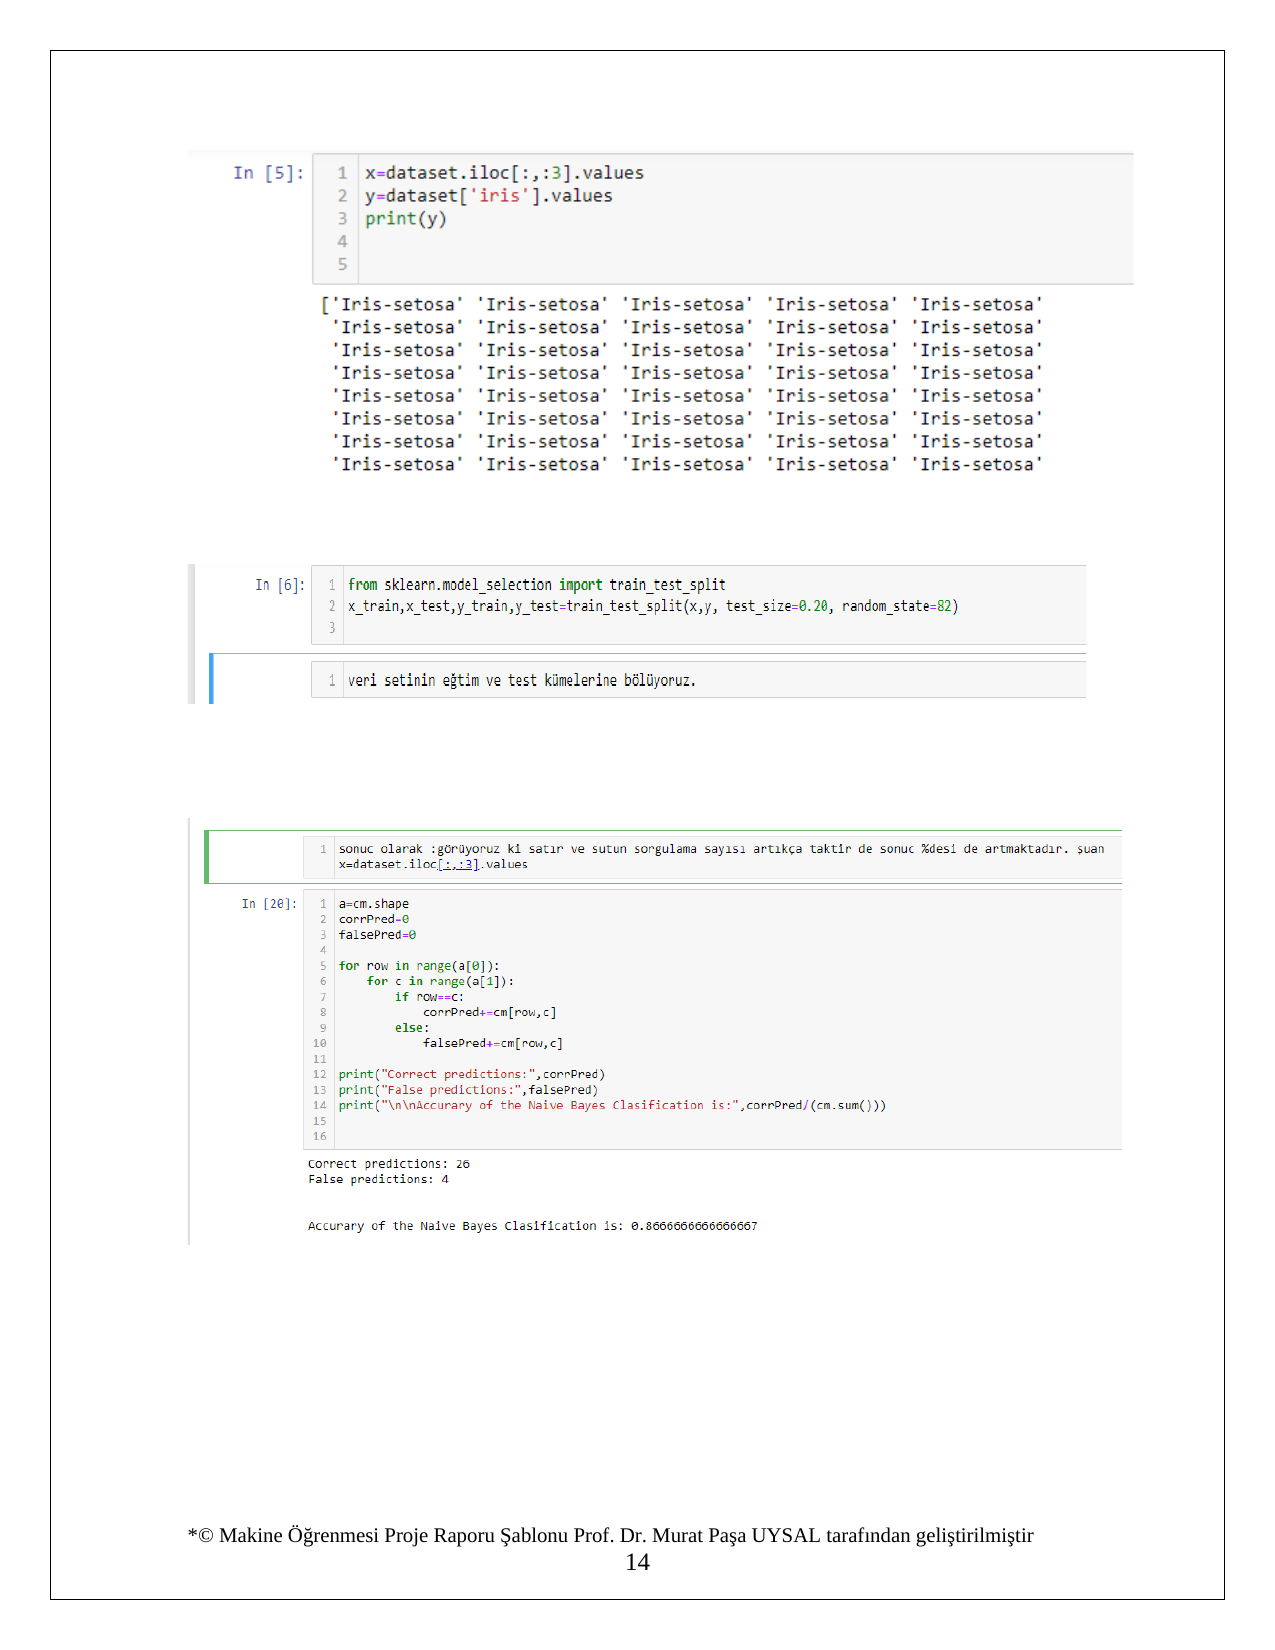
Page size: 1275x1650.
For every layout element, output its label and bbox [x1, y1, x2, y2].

picture [187, 150, 1134, 479]
picture [187, 818, 1122, 1245]
picture [187, 564, 1087, 704]
